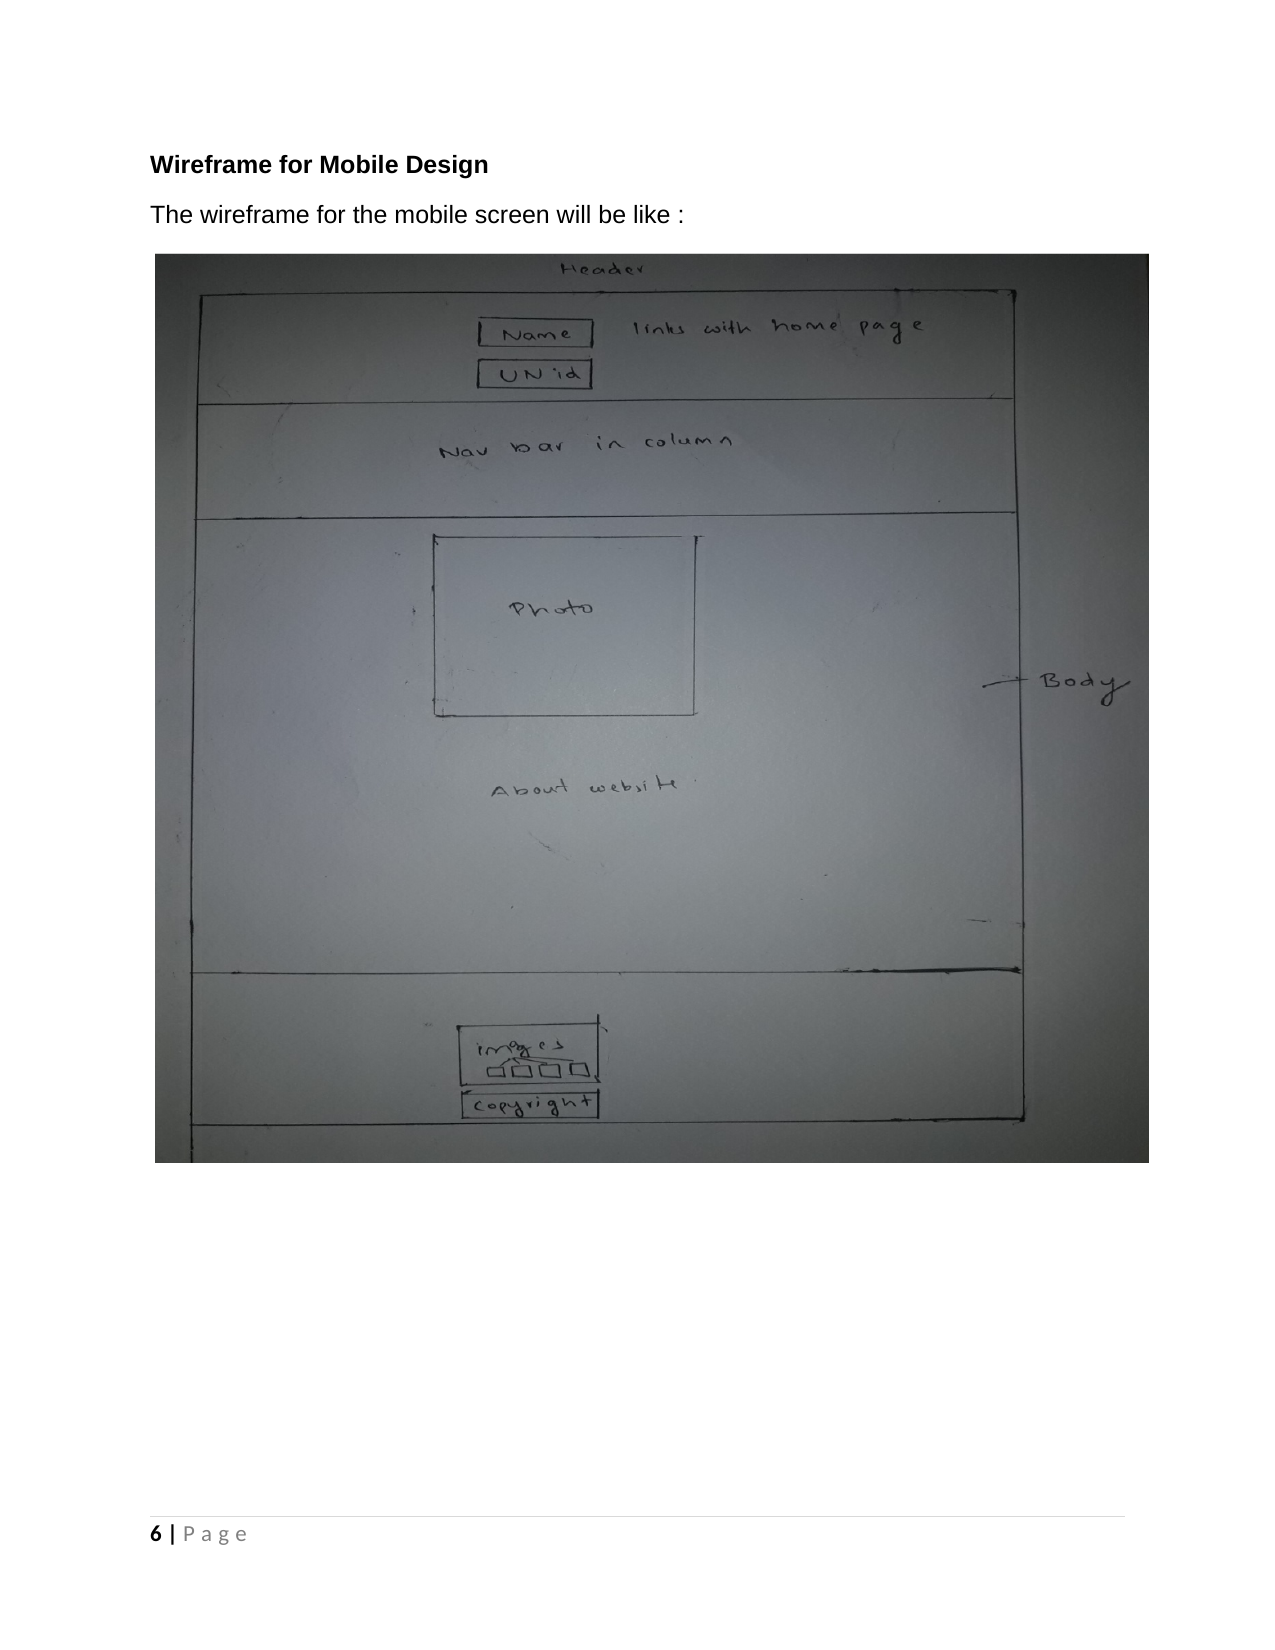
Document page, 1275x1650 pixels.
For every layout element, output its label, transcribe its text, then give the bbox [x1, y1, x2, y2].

picture [155, 254, 1148, 1163]
text Wireframe for Mobile Design [150, 150, 1125, 179]
text The wireframe for the mobile screen will be like : [150, 199, 1125, 228]
